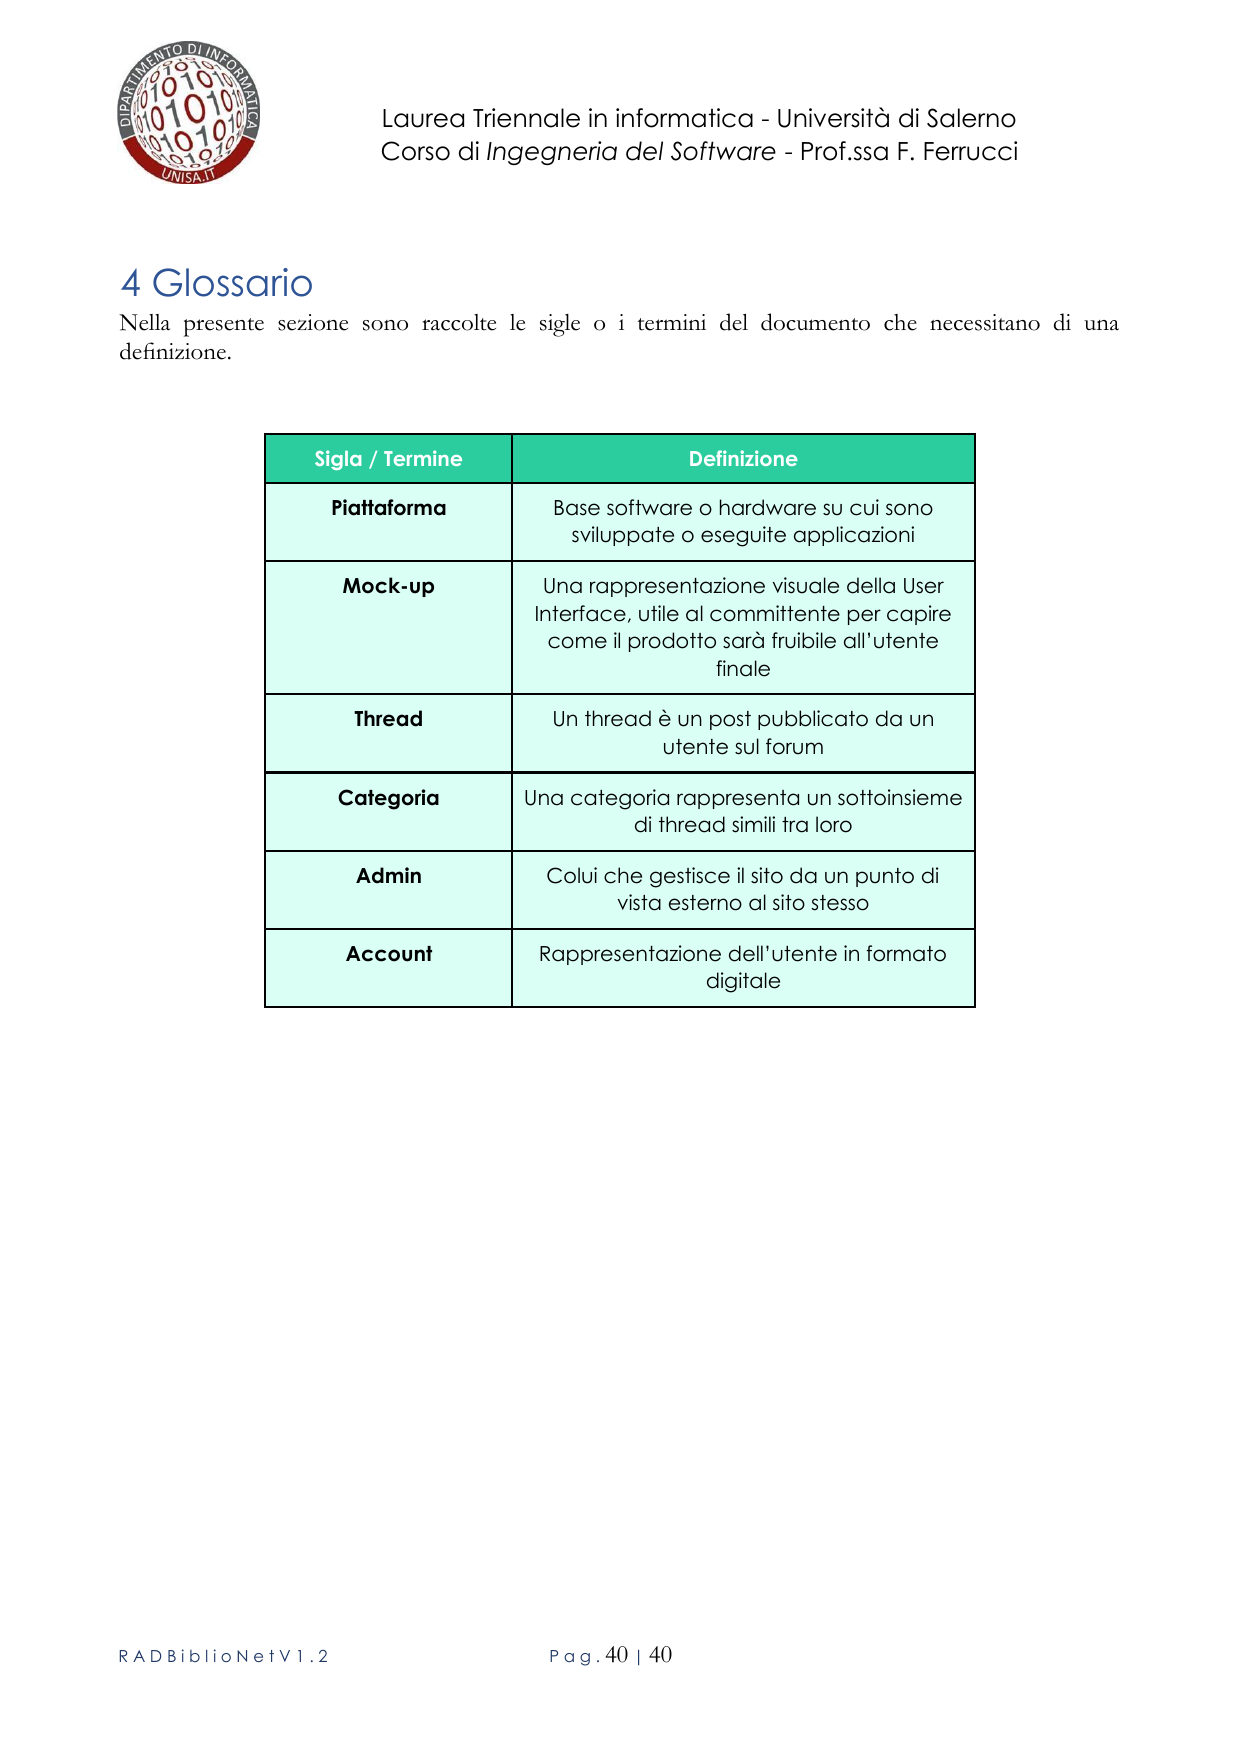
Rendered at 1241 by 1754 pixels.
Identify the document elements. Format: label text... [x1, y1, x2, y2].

table_cell Una rappresentazione visuale della User Interface, utile al committente per capire come il prodotto sarà fruibile all’utente finale [513, 562, 974, 693]
subtitle 4 Glossario [120, 259, 1122, 305]
table_cell Un thread è un post pubblicato da un utente sul forum [513, 695, 974, 771]
table_cell Rappresentazione dell’utente in formato digitale [513, 930, 974, 1006]
table_cell Colui che gestisce il sito da un punto di vista esterno al sito stesso [513, 852, 974, 928]
table_cell Mock-up [266, 562, 511, 693]
table_cell Thread [266, 695, 511, 771]
table_header Definizione [513, 435, 974, 482]
table_cell Piattaforma [266, 484, 511, 560]
table_cell Admin [266, 852, 511, 928]
table_cell Base software o hardware su cui sono sviluppate o eseguite applicazioni [513, 484, 974, 560]
picture [117, 41, 260, 184]
table_cell Account [266, 930, 511, 1006]
text Nella presente sezione sono raccolte le sigle o i termini del documento che necessitano di una definizione. [119, 309, 1122, 366]
table_cell Una categoria rappresenta un sottoinsieme di thread simili tra loro [513, 774, 974, 850]
table_header Sigla / Termine [266, 435, 511, 482]
table_cell Categoria [266, 774, 511, 850]
